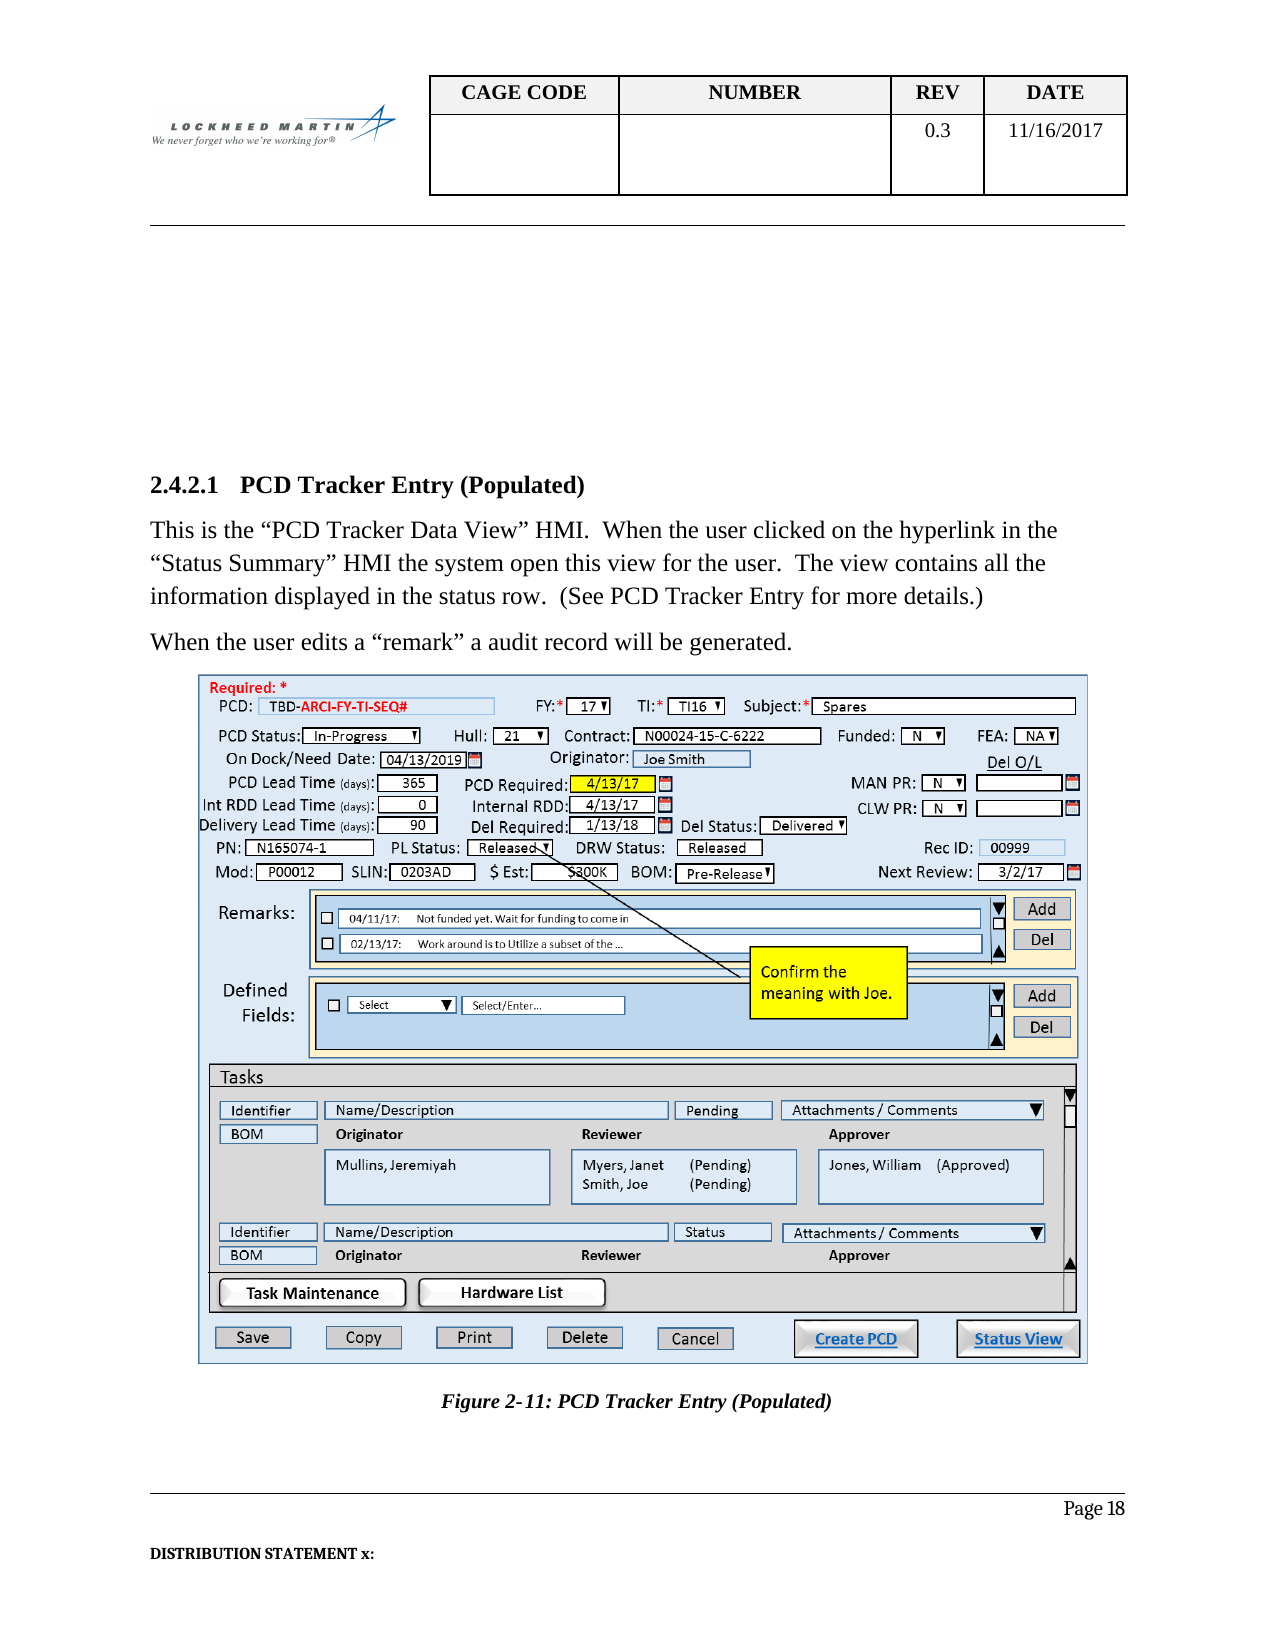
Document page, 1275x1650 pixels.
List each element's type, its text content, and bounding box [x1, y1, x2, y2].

subtitle PCD Tracker Entry (Populated) [150, 470, 1125, 498]
picture [187, 672, 1088, 1364]
text This is the “PCD Tracker Data View” HMI. When the user clicked on the hyperlink in the “Status Summary” HMI the system open this view for the user. The view contains all the information displayed in the status row. (See PCD Tracker Entry for more details.) [150, 515, 1125, 610]
picture [152, 104, 397, 146]
text When the user edits a “remark” a audit record will be generated. [150, 627, 1125, 656]
